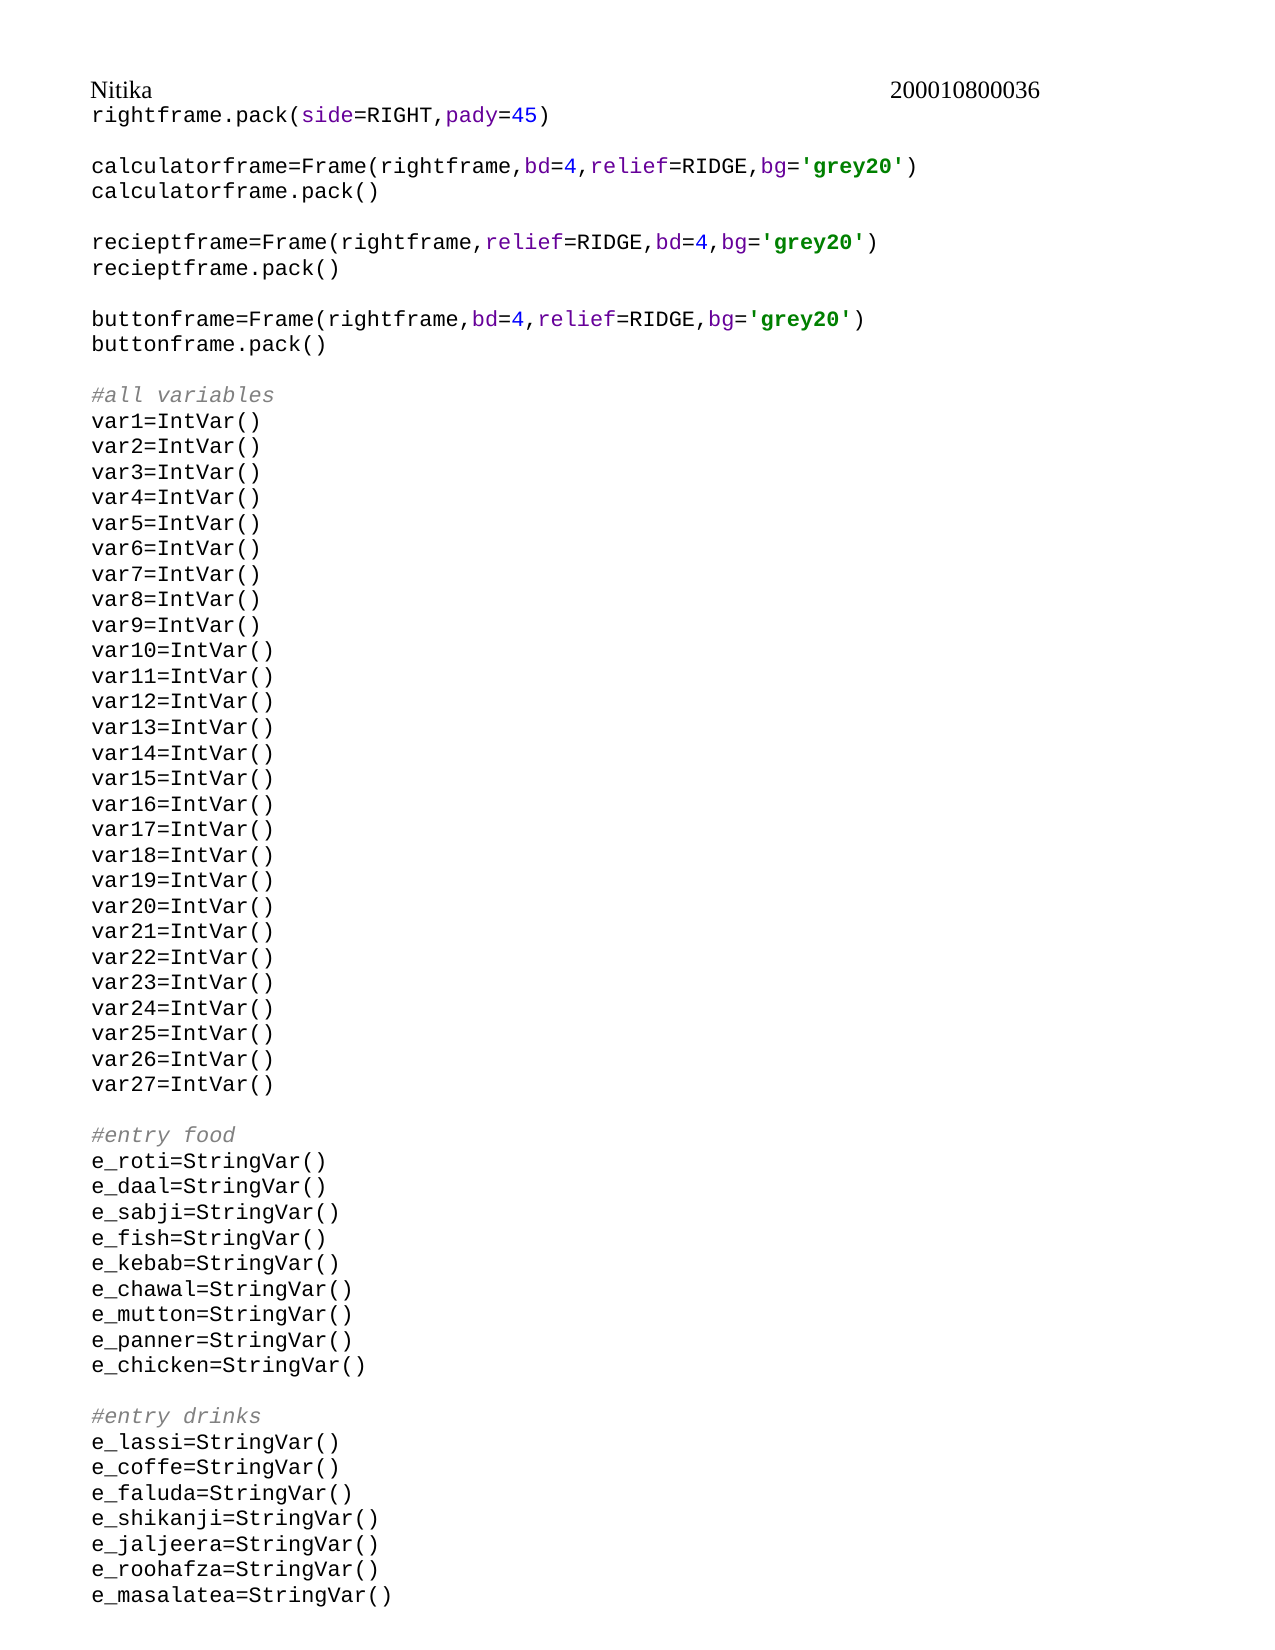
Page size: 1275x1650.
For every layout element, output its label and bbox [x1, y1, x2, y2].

text [90, 104, 1134, 1609]
